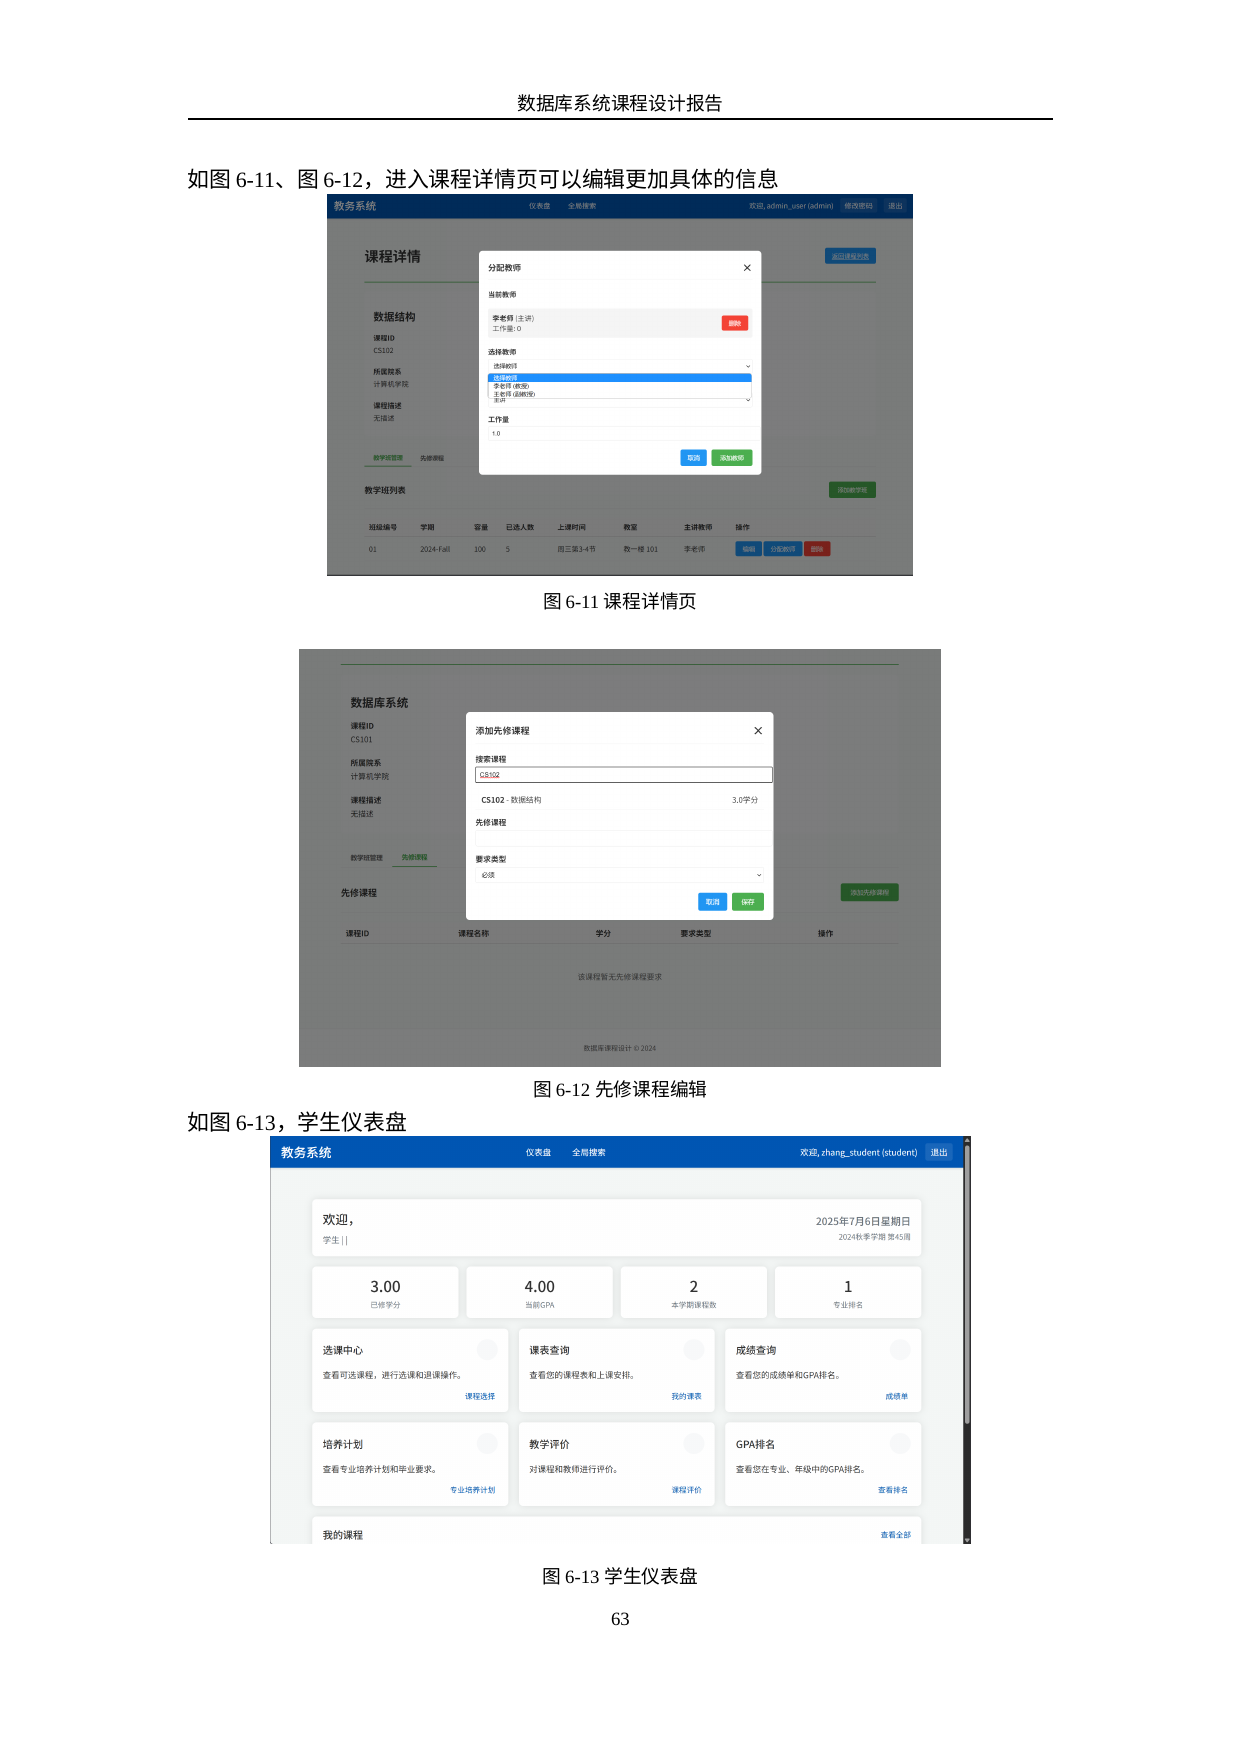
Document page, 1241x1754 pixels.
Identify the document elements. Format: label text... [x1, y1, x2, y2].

picture [270, 1136, 971, 1544]
picture [327, 194, 913, 576]
text 图6-13 学生仪表盘 [187, 1559, 1053, 1592]
text 图6-12 先修课程编辑 [187, 1072, 1053, 1104]
picture [299, 649, 941, 1067]
text 如图6-11、图6-12，进入课程详情页可以编辑更加具体的信息 [187, 162, 1053, 194]
text 图6-11 课程详情页 [187, 584, 1053, 617]
text 如图6-13，学生仪表盘 [187, 1104, 1053, 1137]
